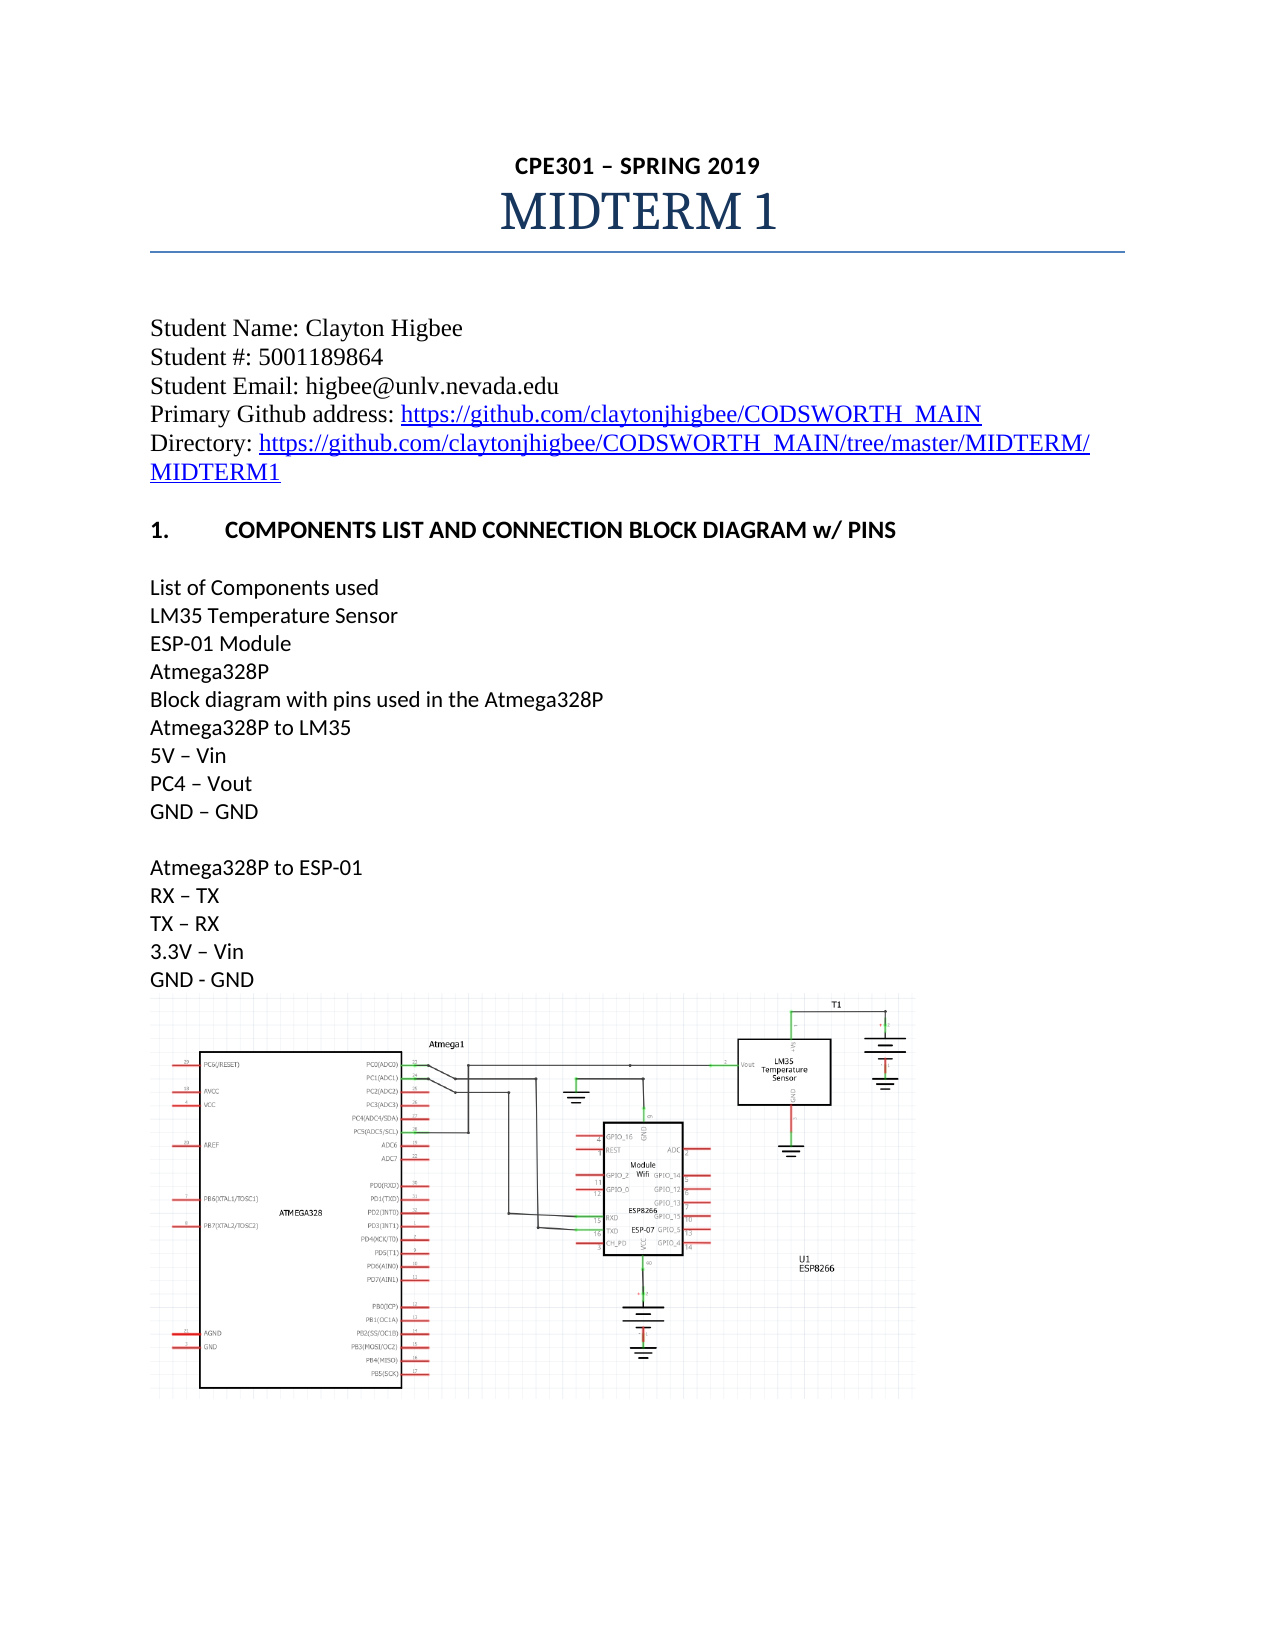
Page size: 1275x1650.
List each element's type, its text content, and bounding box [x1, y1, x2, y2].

text Atmega328P to ESP-01 [150, 853, 1125, 881]
text LM35 Temperature Sensor [150, 601, 1125, 629]
title MIDTERM 1 [150, 181, 1125, 251]
text GND - GND [150, 965, 1125, 993]
text CPE301 – SPRING 2019 [150, 150, 1125, 181]
text List of Components used [150, 573, 1125, 601]
text Block diagram with pins used in the Atmega328P [150, 685, 1125, 713]
text GND – GND [150, 797, 1125, 825]
text Atmega328P to LM35 [150, 713, 1125, 741]
text TX – RX [150, 909, 1125, 937]
text ESP-01 Module [150, 629, 1125, 657]
text Directory: https://github.com/claytonjhigbee/CODSWORTH_MAIN/tree/master/MIDTERM/MIDTERM1 [150, 428, 1125, 486]
text Student Name: Clayton Higbee [150, 313, 1125, 342]
text RX – TX [150, 881, 1125, 909]
text Atmega328P [150, 657, 1125, 685]
text PC4 – Vout [150, 769, 1125, 797]
text Primary Github address: https://github.com/claytonjhigbee/CODSWORTH_MAIN [150, 399, 1125, 428]
picture [150, 993, 916, 1399]
text Student #: 5001189864 [150, 342, 1125, 371]
text 3.3V – Vin [150, 937, 1125, 965]
list COMPONENTS LIST AND CONNECTION BLOCK DIAGRAM w/ PINS [150, 514, 1125, 545]
text Student Email: higbee@unlv.nevada.edu [150, 371, 1125, 399]
text 5V – Vin [150, 741, 1125, 769]
